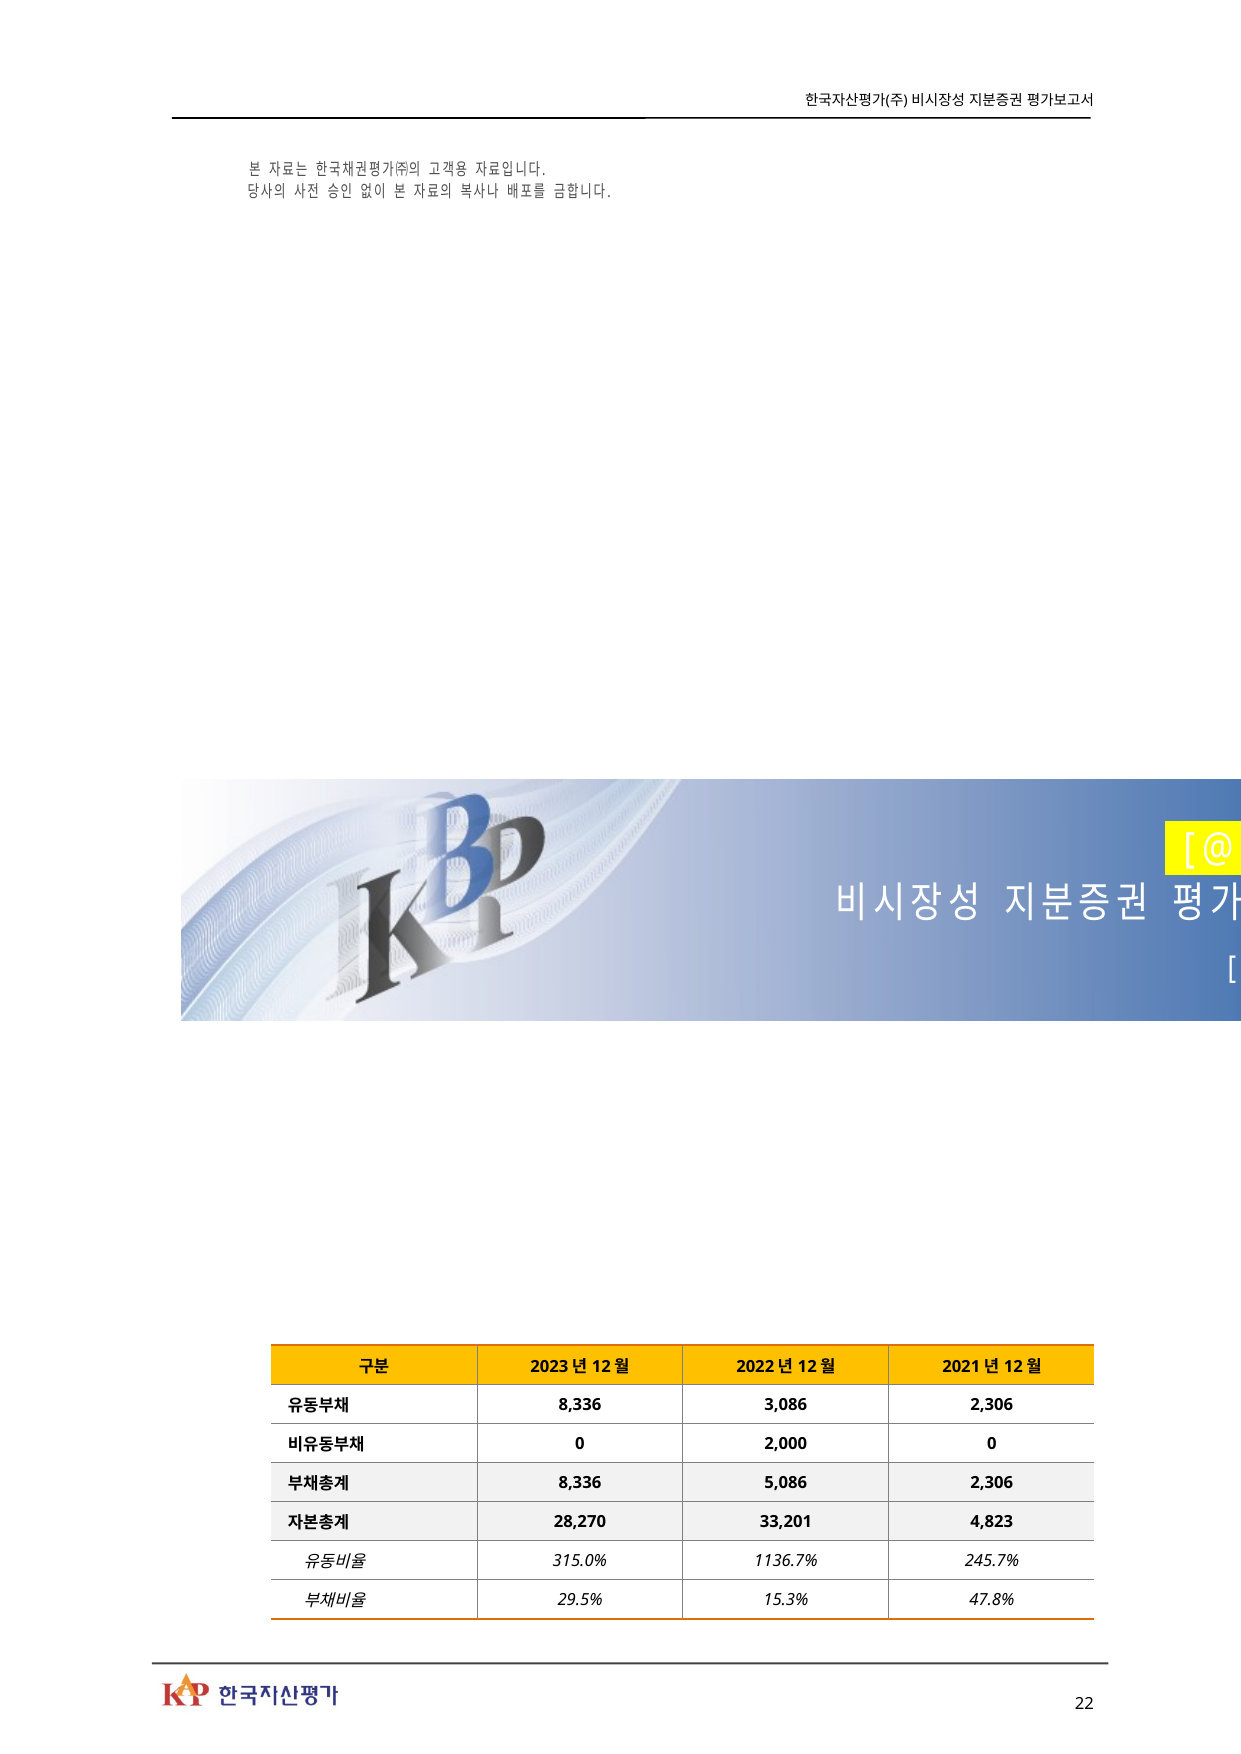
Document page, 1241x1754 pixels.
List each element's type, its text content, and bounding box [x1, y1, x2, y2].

table_cell 47.8% [889, 1580, 1094, 1618]
table_cell 유동비율 [271, 1541, 477, 1579]
picture [155, 1669, 345, 1714]
table_cell 0 [889, 1424, 1094, 1462]
table_cell 29.5% [478, 1580, 682, 1618]
table_cell 315.0% [478, 1541, 682, 1579]
table_header 2022년 12월 [683, 1346, 888, 1384]
table_cell 1136.7% [683, 1541, 888, 1579]
table_cell 28,270 [478, 1502, 682, 1540]
table_cell 8,336 [478, 1385, 682, 1423]
table_cell 3,086 [683, 1385, 888, 1423]
table_cell 15.3% [683, 1580, 888, 1618]
table_cell 비유동부채 [271, 1424, 477, 1462]
table_cell 유동부채 [271, 1385, 477, 1423]
table_header 2023년 12월 [478, 1346, 682, 1384]
table_cell 0 [478, 1424, 682, 1462]
table_cell 부채비율 [271, 1580, 477, 1618]
table_cell 8,336 [478, 1463, 682, 1501]
table_header 2021년 12월 [889, 1346, 1094, 1384]
table_cell 2,306 [889, 1463, 1094, 1501]
table_cell 5,086 [683, 1463, 888, 1501]
table_cell 33,201 [683, 1502, 888, 1540]
table_cell 자본총계 [271, 1502, 477, 1540]
table_header 구분 [271, 1346, 477, 1384]
table_cell 2,306 [889, 1385, 1094, 1423]
table_cell 4,823 [889, 1502, 1094, 1540]
table_cell 2,000 [683, 1424, 888, 1462]
table_cell 부채총계 [271, 1463, 477, 1501]
table_cell 245.7% [889, 1541, 1094, 1579]
